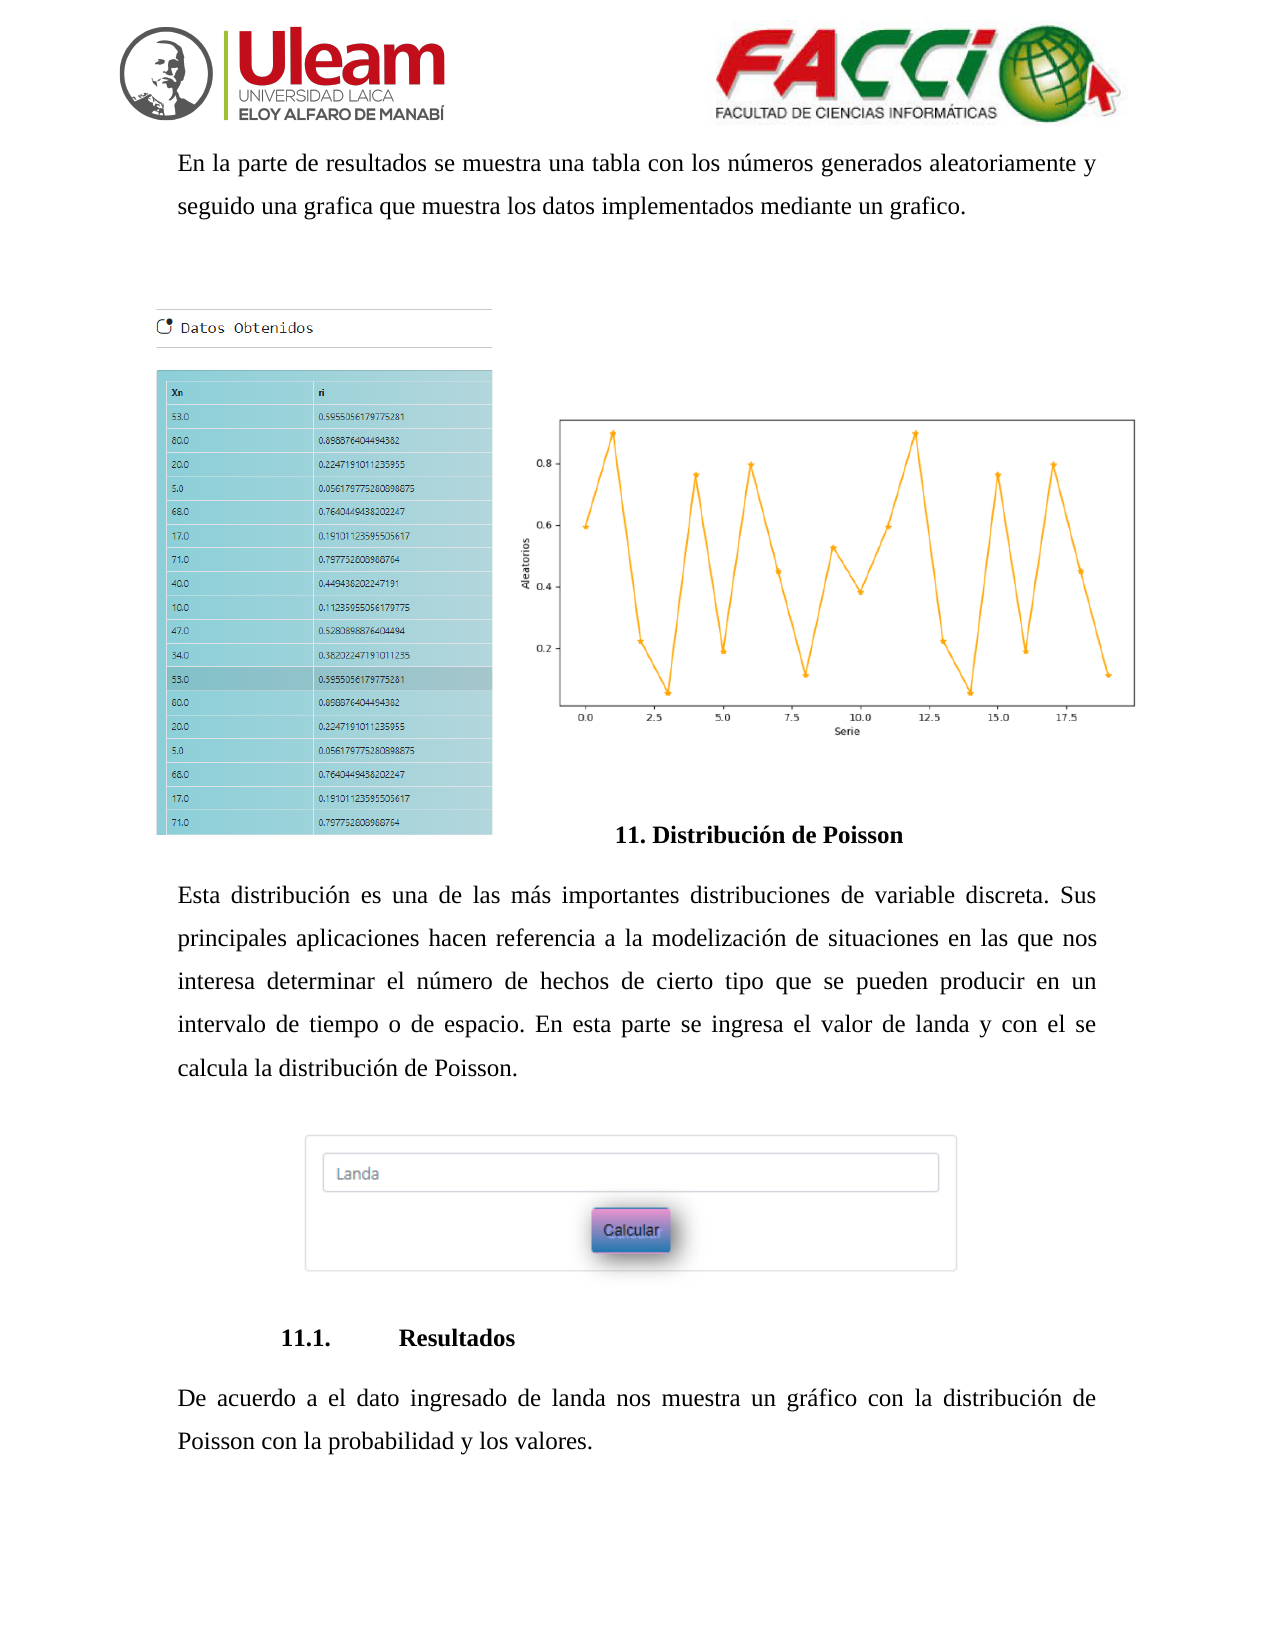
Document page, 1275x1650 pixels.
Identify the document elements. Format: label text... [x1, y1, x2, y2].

text De acuerdo a el dato ingresado de landa nos muestra un gráfico con la distribución de Poisson con la probabilidad y los valores. [177, 1383, 1098, 1454]
text Esta distribución es una de las más importantes distribuciones de variable discreta. Sus principales aplicaciones hacen referencia a la modelización de situaciones en las que nos interesa determinar el número de hechos de cierto tipo que se pueden producir en un intervalo de tiempo o de espacio. En esta parte se ingresa el valor de landa y con el se calcula la distribución de Poisson. [177, 880, 1098, 1081]
text En la parte de resultados se muestra una tabla con los números generados aleatoriamente y seguido una grafica que muestra los datos implementados mediante un grafico. [177, 148, 1098, 219]
picture [700, 20, 1177, 127]
picture [150, 300, 493, 835]
list Distribución de Poisson [281, 820, 1098, 849]
list Resultados [281, 1323, 1098, 1352]
picture [499, 403, 1163, 739]
picture [291, 1112, 984, 1292]
picture [86, 17, 460, 135]
